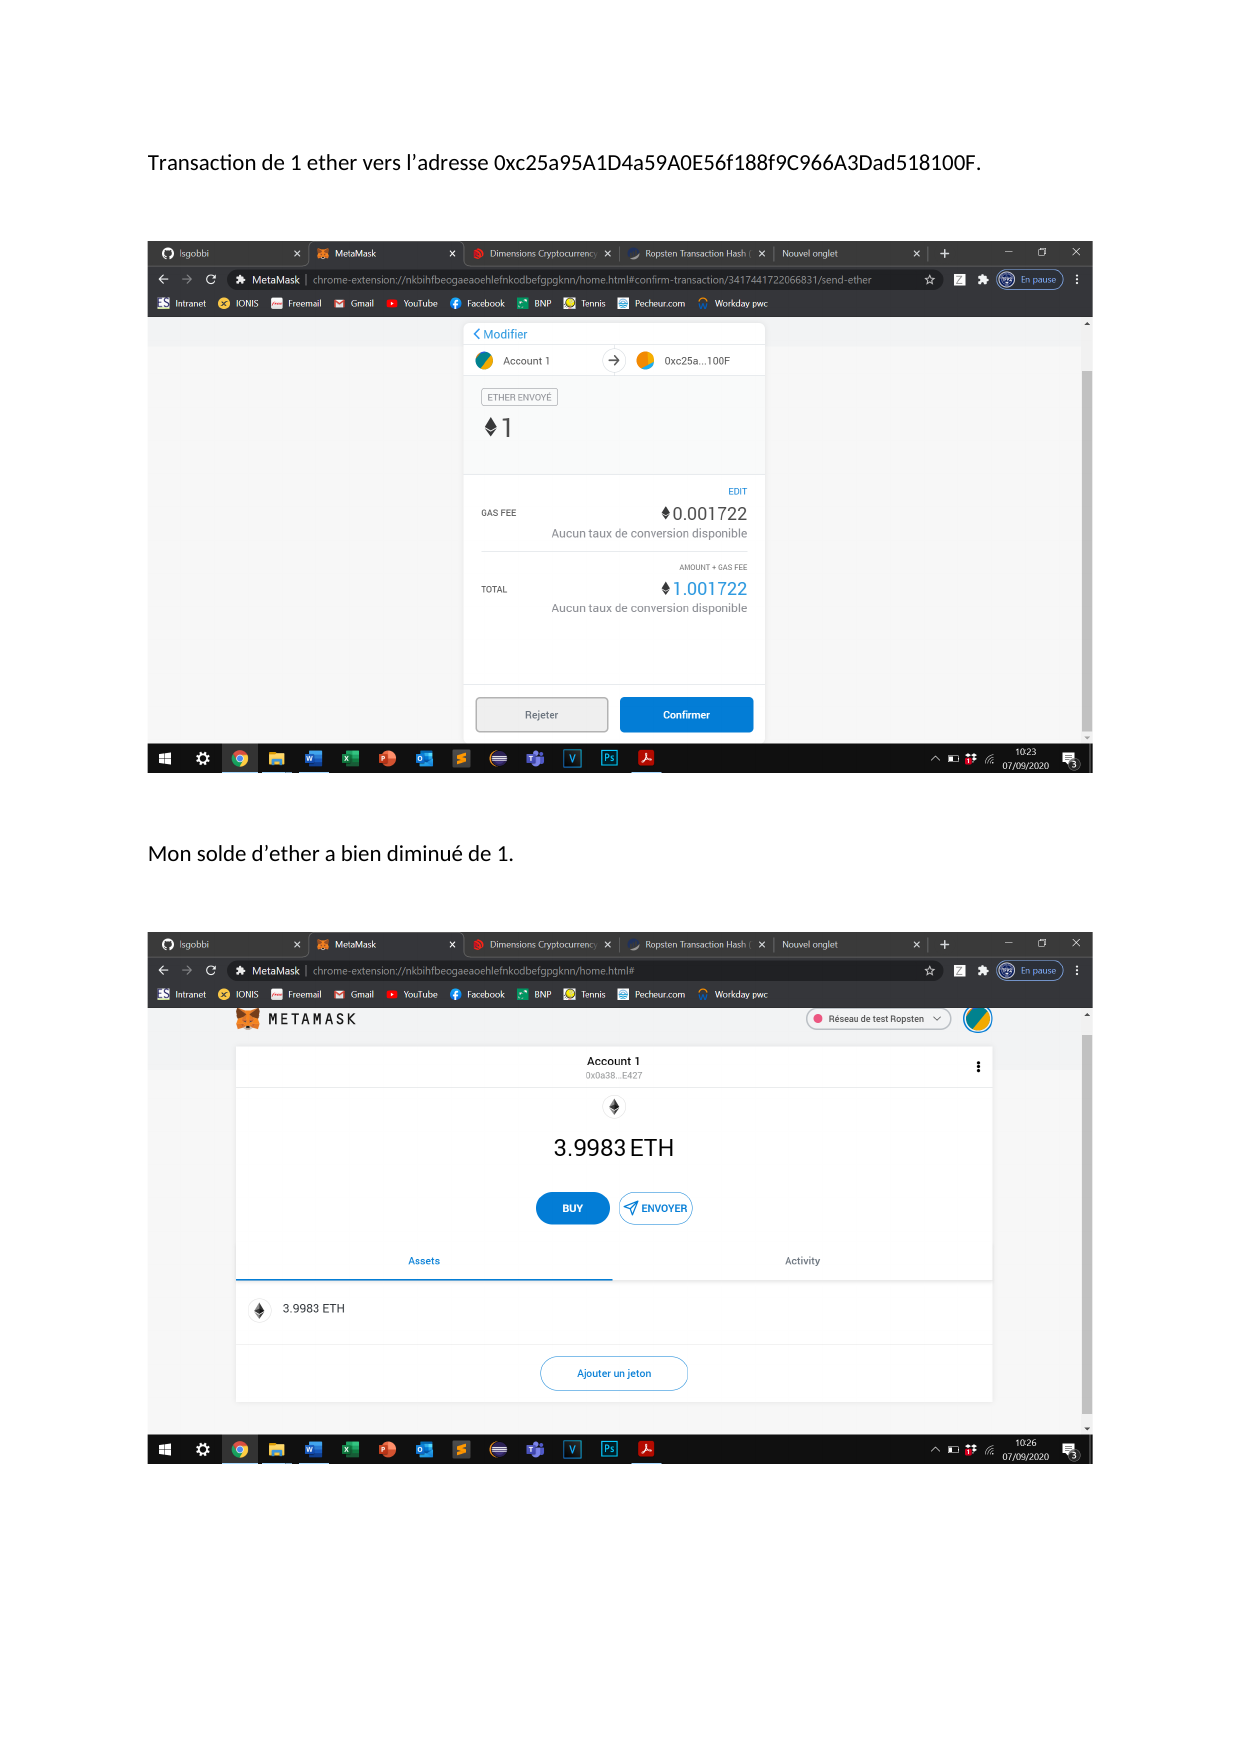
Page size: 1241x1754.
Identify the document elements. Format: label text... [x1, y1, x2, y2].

picture [147, 932, 1093, 1464]
picture [147, 241, 1093, 773]
text Transaction de 1 ether vers l’adresse 0xc25a95A1D4a59A0E56f188f9C966A3Dad518100F. [148, 148, 1093, 176]
text Mon solde d’ether a bien diminué de 1. [148, 839, 1093, 867]
